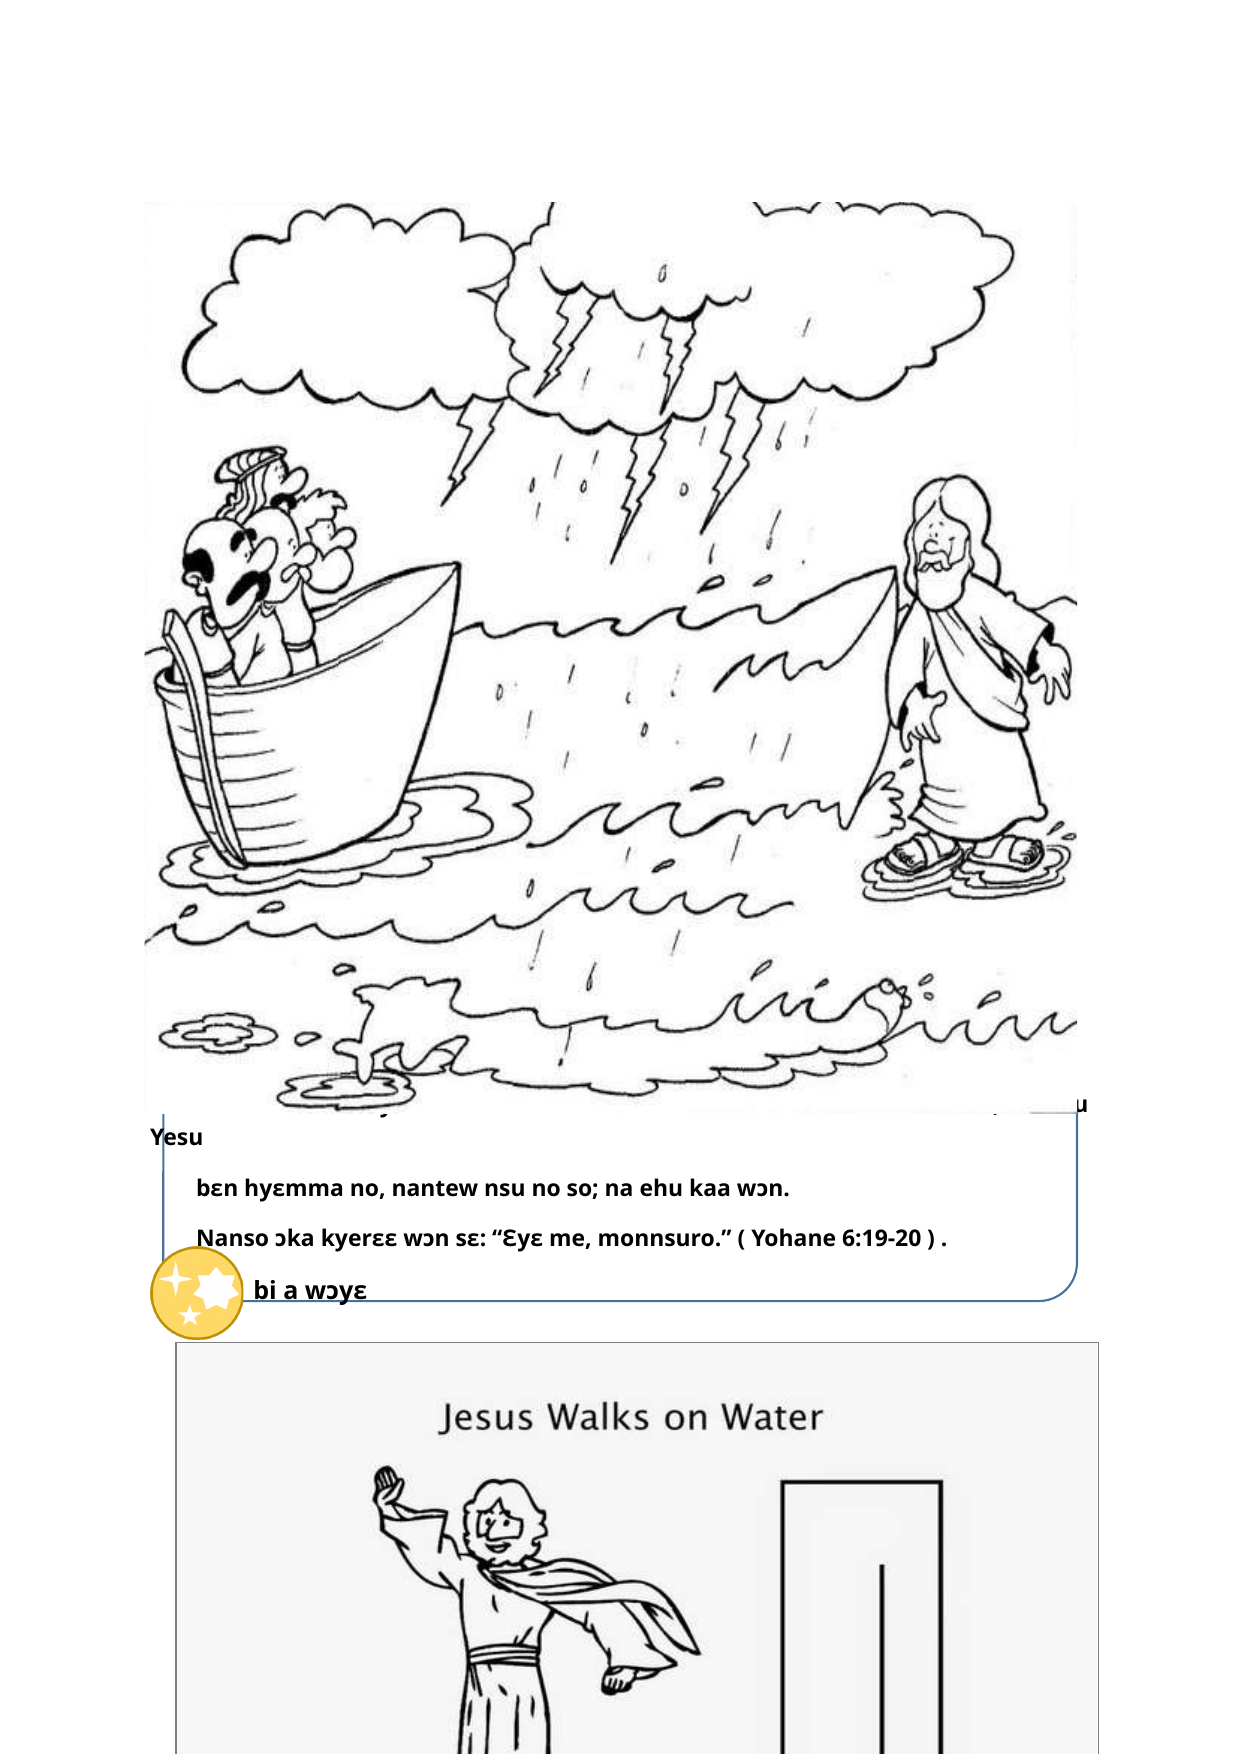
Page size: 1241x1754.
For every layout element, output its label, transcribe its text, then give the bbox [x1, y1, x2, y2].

text bi a wɔyɛ [244, 1273, 1090, 1307]
text Bere a wɔde ahyɛmma twaa akwansin abiɛsa anaa abiɛsa ne fã no, wohuu Yesu [150, 1088, 1090, 1153]
picture [150, 1246, 244, 1340]
picture [177, 1343, 1098, 1754]
text Nanso ɔka kyerɛɛ wɔn sɛ: “Ɛyɛ me, monnsuro.” ( Yohane 6:19-20 ) . [150, 1222, 1090, 1253]
picture [144, 202, 1078, 1114]
text bɛn hyɛmma no, nantew nsu no so; na ehu kaa wɔn. [150, 1172, 1090, 1203]
